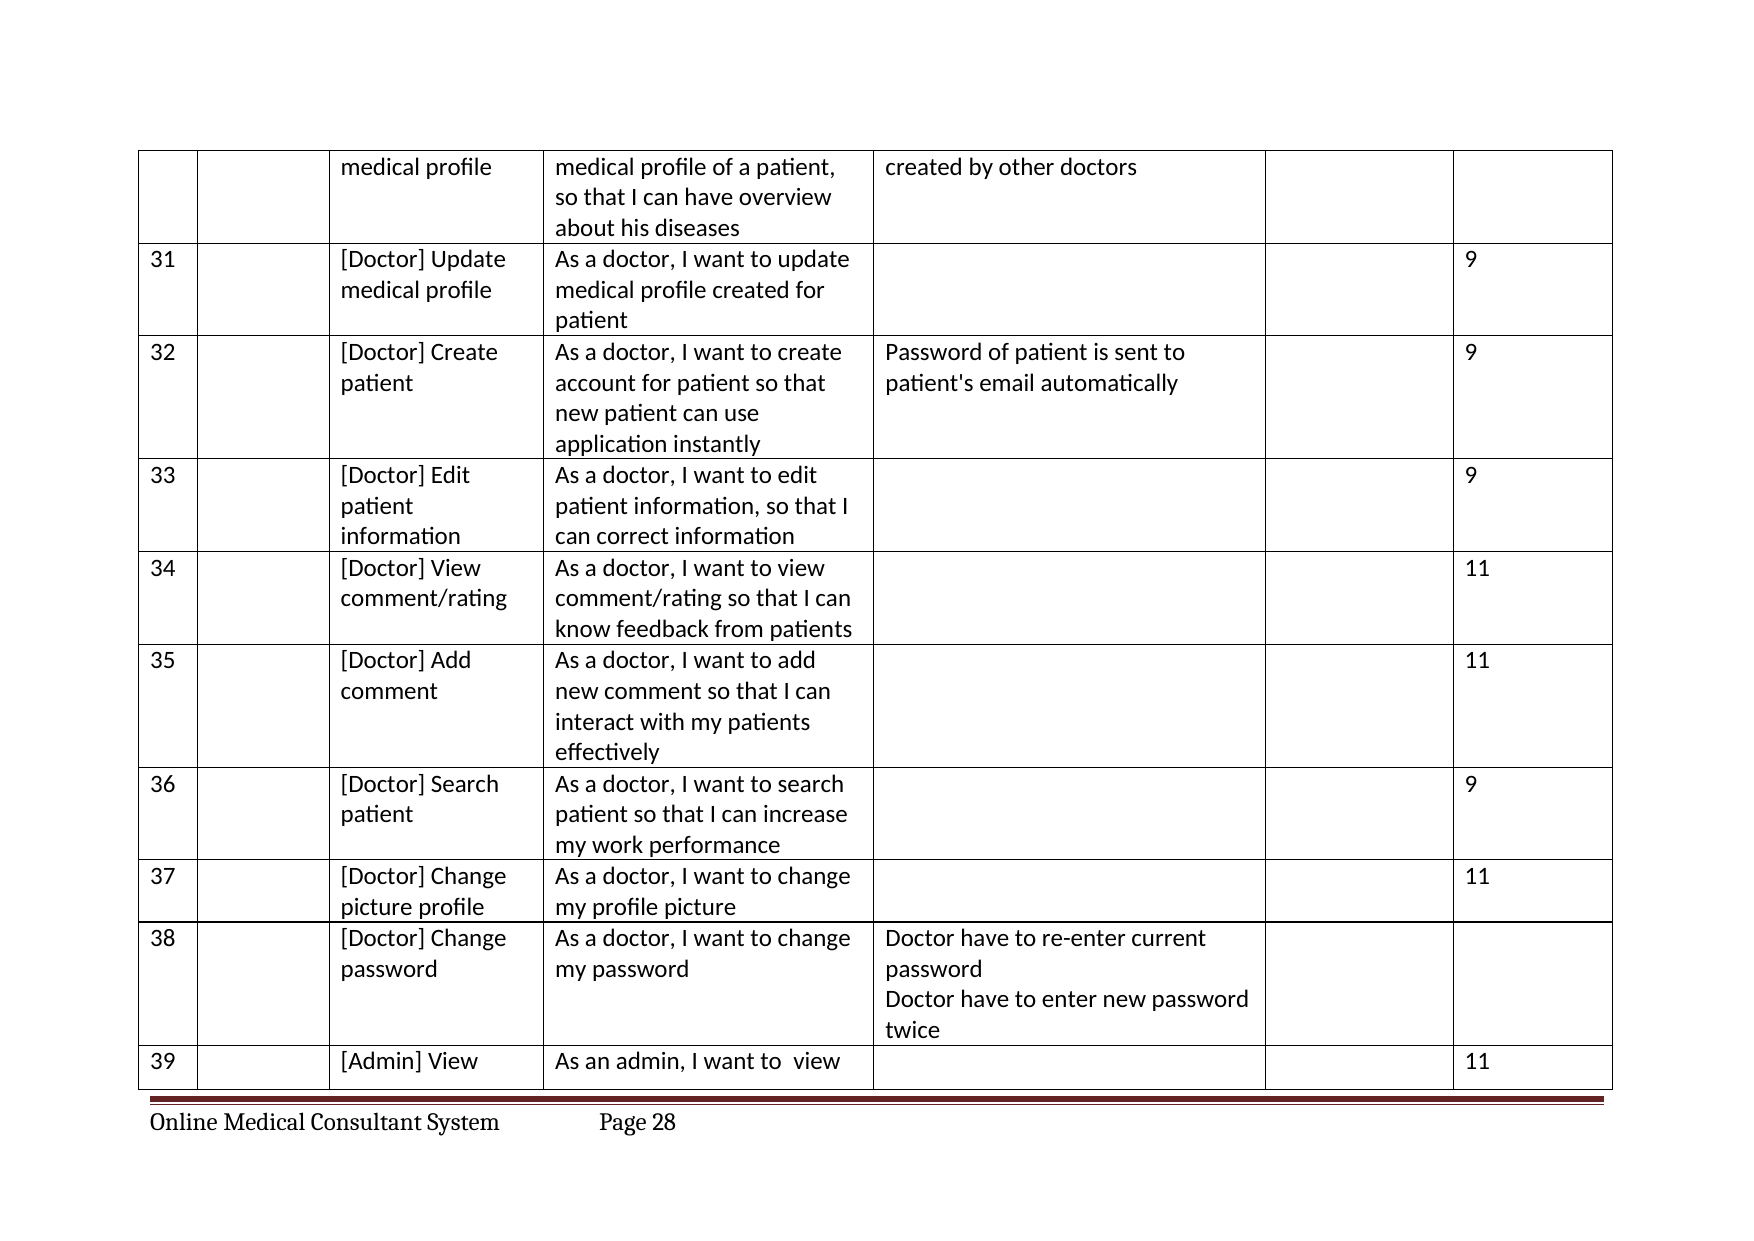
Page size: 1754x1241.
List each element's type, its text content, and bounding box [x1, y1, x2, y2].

table_cell [Doctor] Edit patient information [330, 459, 543, 551]
table_cell [Doctor] Create patient [330, 336, 543, 458]
table_cell [Doctor] View comment/rating [330, 552, 543, 643]
table_cell [1454, 923, 1612, 1044]
table_cell [874, 645, 1265, 767]
table_cell 39 [139, 1046, 197, 1089]
table_cell 32 [139, 336, 197, 458]
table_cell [330, 151, 543, 243]
table_cell [1266, 645, 1453, 767]
table_cell [874, 459, 1265, 551]
table_cell 31 [139, 244, 197, 335]
table_cell [198, 860, 329, 921]
table_cell [198, 768, 329, 859]
table_cell [1266, 860, 1453, 921]
table_cell 11 [1454, 1046, 1612, 1089]
table_cell 9 [1454, 336, 1612, 458]
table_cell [330, 1046, 543, 1089]
table_cell 36 [139, 768, 197, 859]
table_cell 9 [1454, 768, 1612, 859]
table_cell [Doctor] Change password [330, 923, 543, 1044]
table_cell [198, 151, 329, 243]
table_cell [874, 244, 1265, 335]
table_cell [874, 1046, 1265, 1089]
table_cell [1266, 1046, 1453, 1089]
table_cell Doctor have to re-enter current password Doctor have to enter new password twice [874, 923, 1265, 1044]
table_cell As a doctor, I want to change my password [544, 923, 873, 1044]
table_cell [198, 336, 329, 458]
table_cell 9 [1454, 459, 1612, 551]
table_cell 34 [139, 552, 197, 643]
table_cell [Doctor] Add comment [330, 645, 543, 767]
table_cell As a doctor, I want to add new comment so that I can interact with my patients effectively [544, 645, 873, 767]
table_cell 30 [139, 151, 197, 243]
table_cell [544, 151, 873, 243]
table_cell As a doctor, I want to update medical profile created for patient [544, 244, 873, 335]
table_cell [198, 1046, 329, 1089]
table_cell [874, 552, 1265, 643]
table_cell 11 [1454, 552, 1612, 643]
table_cell 35 [139, 645, 197, 767]
table_cell 9 [1454, 244, 1612, 335]
table_cell As a doctor, I want to edit patient information, so that I can correct information [544, 459, 873, 551]
table_cell Password of patient is sent to patient's email automatically [874, 336, 1265, 458]
table_cell [874, 860, 1265, 921]
table_cell As a doctor, I want to create account for patient so that new patient can use application instantly [544, 336, 873, 458]
table_cell [1266, 923, 1453, 1044]
table_cell 37 [139, 860, 197, 921]
table_cell [1266, 244, 1453, 335]
table_cell 11 [1454, 860, 1612, 921]
table_cell [198, 459, 329, 551]
table_cell [874, 768, 1265, 859]
table_cell [1266, 552, 1453, 643]
table_cell As a doctor, I want to search patient so that I can increase my work performance [544, 768, 873, 859]
table_cell [198, 552, 329, 643]
table_cell [1266, 151, 1453, 243]
table_cell [198, 923, 329, 1044]
table_cell [Doctor] Search patient [330, 768, 543, 859]
table_cell [1266, 459, 1453, 551]
table_cell [198, 645, 329, 767]
table_cell 9 [1454, 151, 1612, 243]
table_cell As a doctor, I want to view comment/rating so that I can know feedback from patients [544, 552, 873, 643]
table_cell [1266, 336, 1453, 458]
table_cell [198, 244, 329, 335]
table_cell 33 [139, 459, 197, 551]
table_cell [Doctor] Change picture profile [330, 860, 543, 921]
table_cell 11 [1454, 645, 1612, 767]
table_cell As a doctor, I want to change my profile picture [544, 860, 873, 921]
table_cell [544, 1046, 873, 1089]
table_cell [1266, 768, 1453, 859]
table_cell 38 [139, 923, 197, 1044]
table_cell [Doctor] Update medical profile [330, 244, 543, 335]
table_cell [874, 151, 1265, 243]
